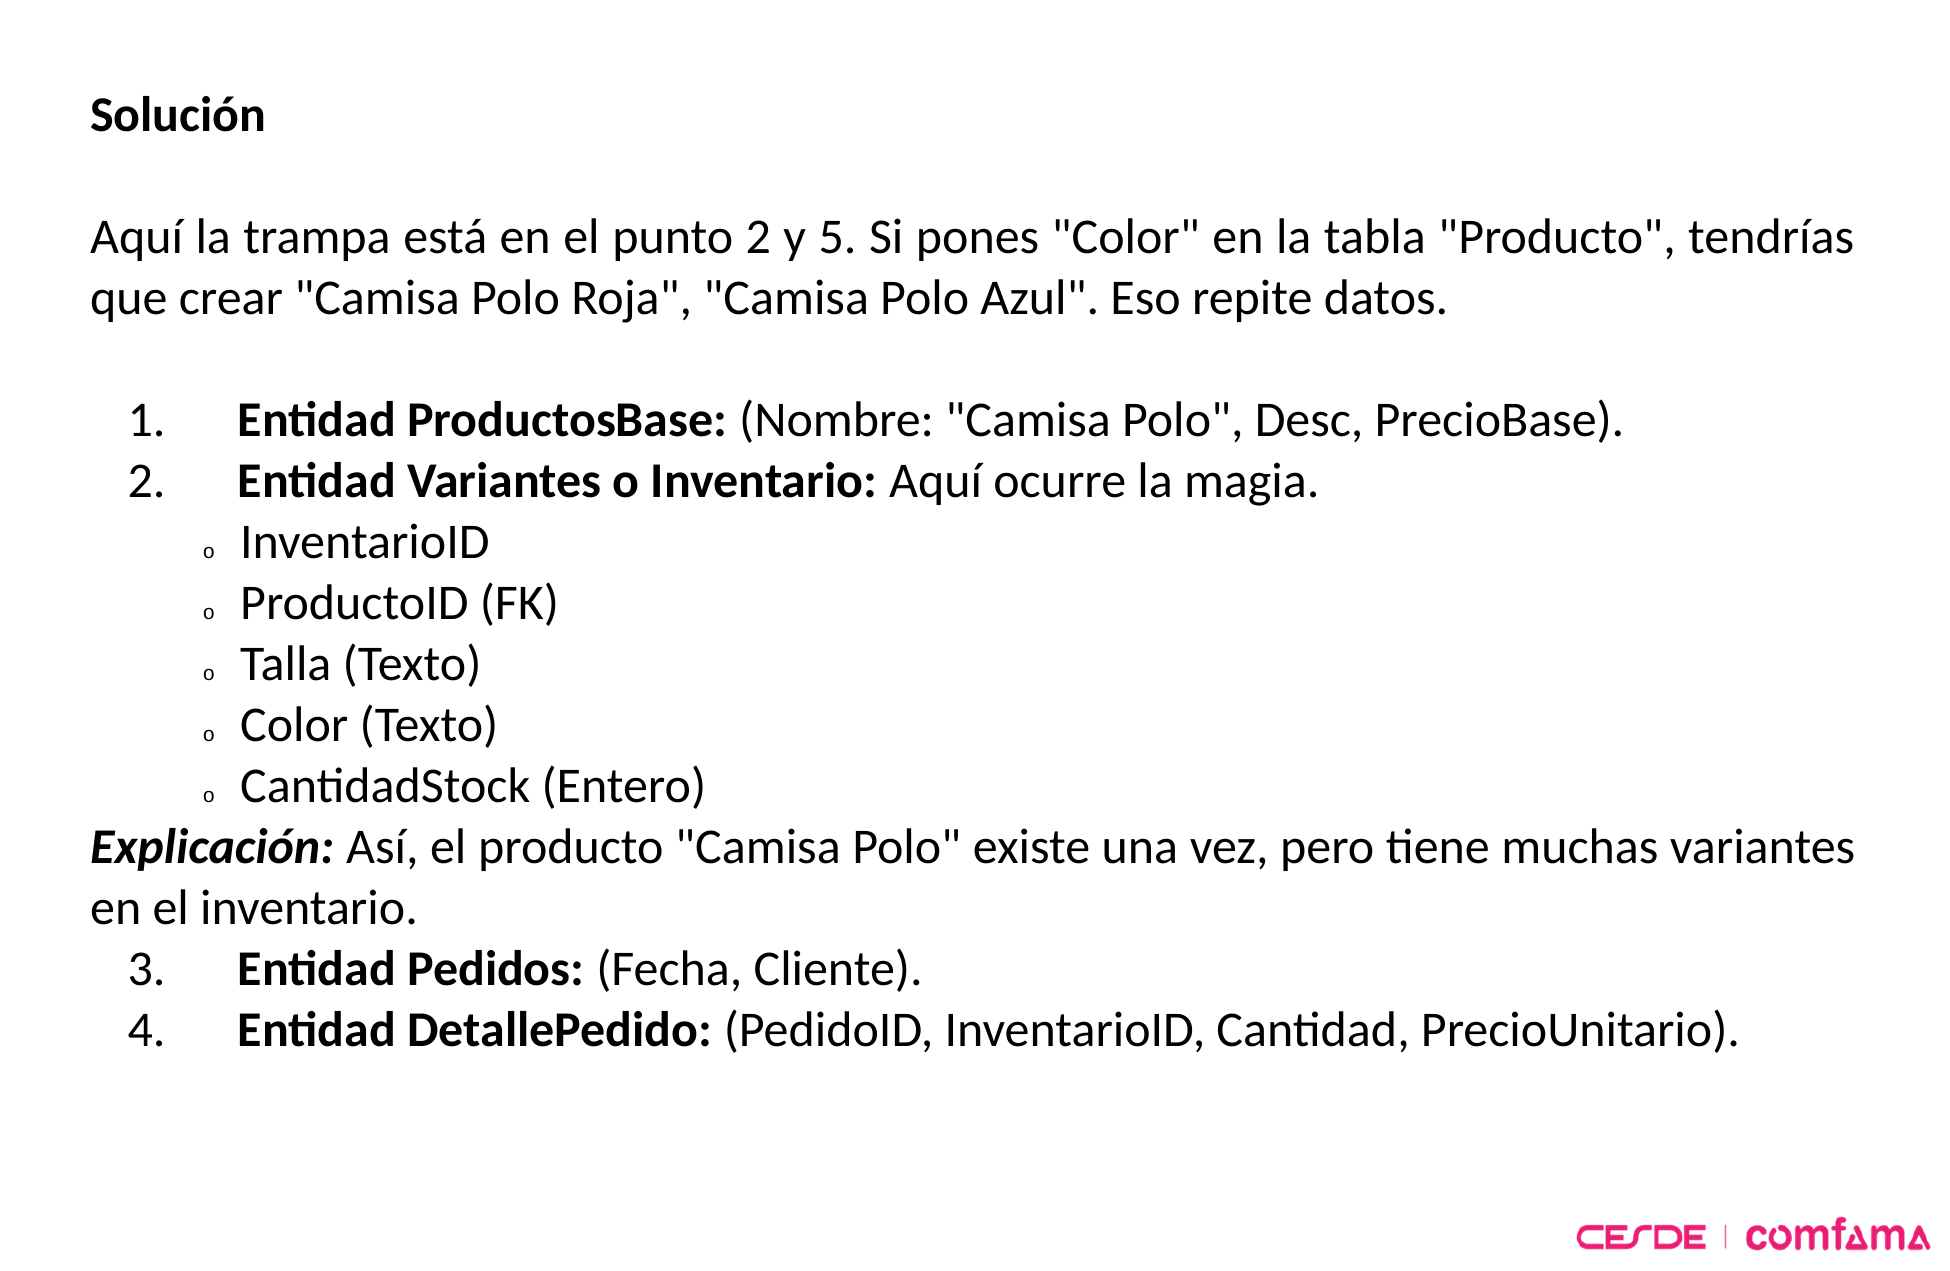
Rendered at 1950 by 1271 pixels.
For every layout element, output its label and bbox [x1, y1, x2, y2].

picture [1567, 1208, 1939, 1258]
